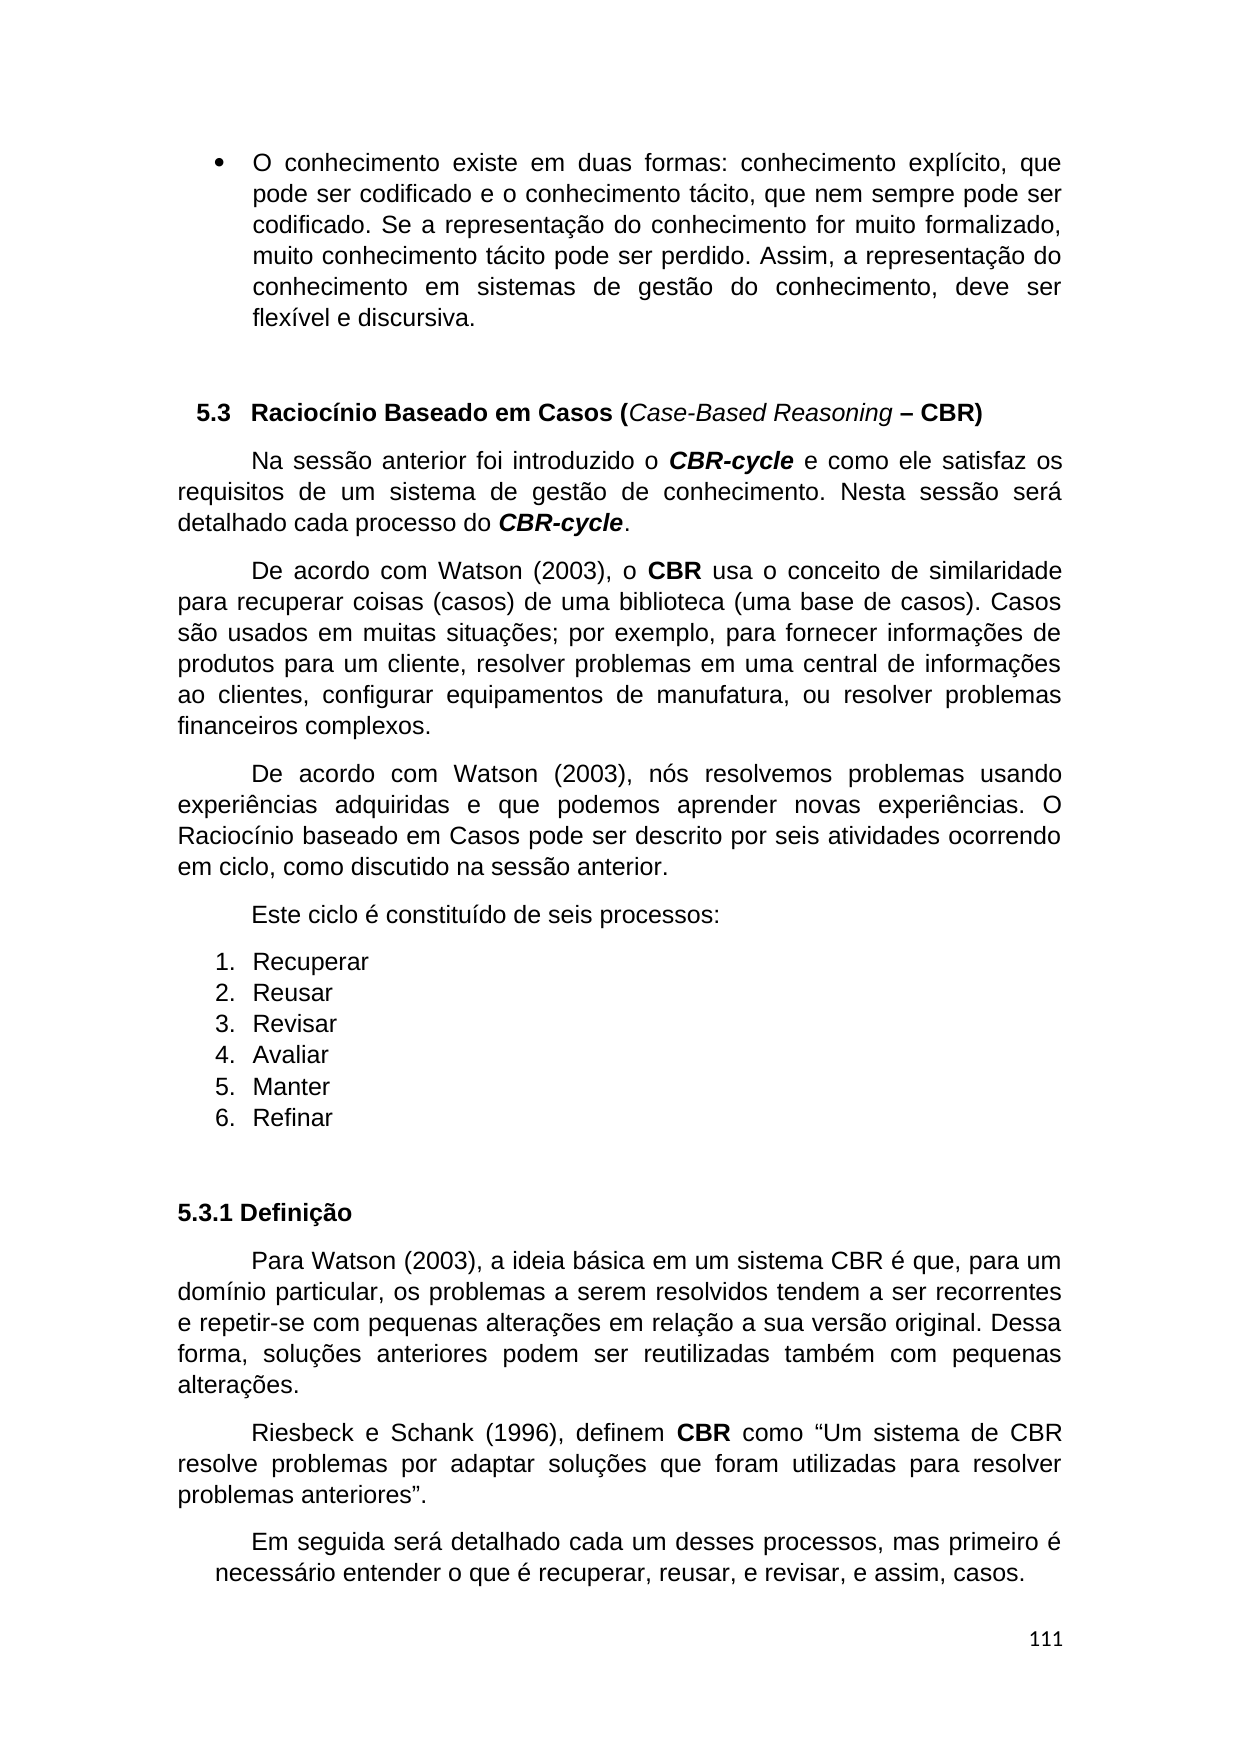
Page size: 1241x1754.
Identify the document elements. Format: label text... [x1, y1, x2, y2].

list Avaliar [215, 1040, 1063, 1069]
text Para Watson (2003), a ideia básica em um sistema CBR é que, para um domínio particular, os problemas a serem resolvidos tendem a ser recorrentes e repetir-se com pequenas alterações em relação a sua versão original. Dessa forma, soluções anteriores podem ser reutilizadas também com pequenas alterações. [177, 1246, 1063, 1398]
text 5.3.1 Definição [177, 1198, 1063, 1227]
list Recuperar [215, 947, 1063, 976]
text Riesbeck e Schank (1996), definem CBR como “Um sistema de CBR resolve problemas por adaptar soluções que foram utilizadas para resolver problemas anteriores”. [177, 1417, 1063, 1508]
text Este ciclo é constituído de seis processos: [177, 899, 1063, 928]
list Revisar [215, 1009, 1063, 1038]
text De acordo com Watson (2003), o CBR usa o conceito de similaridade para recuperar coisas (casos) de uma biblioteca (uma base de casos). Casos são usados em muitas situações; por exemplo, para fornecer informações de produtos para um cliente, resolver problemas em uma central de informações ao clientes, configurar equipamentos de manufatura, ou resolver problemas financeiros complexos. [177, 556, 1063, 740]
list Raciocínio Baseado em Casos (Case-Based Reasoning – CBR) [196, 398, 1063, 427]
list Manter [215, 1071, 1063, 1100]
text De acordo com Watson (2003), nós resolvemos problemas usando experiências adquiridas e que podemos aprender novas experiências. O Raciocínio baseado em Casos pode ser descrito por seis atividades ocorrendo em ciclo, como discutido na sessão anterior. [177, 759, 1063, 881]
list Reusar [215, 978, 1063, 1007]
text Na sessão anterior foi introduzido o CBR-cycle e como ele satisfaz os requisitos de um sistema de gestão de conhecimento. Nesta sessão será detalhado cada processo do CBR-cycle. [177, 446, 1063, 537]
list Refinar [215, 1102, 1063, 1131]
text Em seguida será detalhado cada um desses processos, mas primeiro é necessário entender o que é recuperar, reusar, e revisar, e assim, casos. [215, 1527, 1063, 1587]
list O conhecimento existe em duas formas: conhecimento explícito, que pode ser codificado e o conhecimento tácito, que nem sempre pode ser codificado. Se a representação do conhecimento for muito formalizado, muito conhecimento tácito pode ser perdido. Assim, a representação do conhecimento em sistemas de gestão do conhecimento, deve ser flexível e discursiva. [215, 148, 1063, 332]
